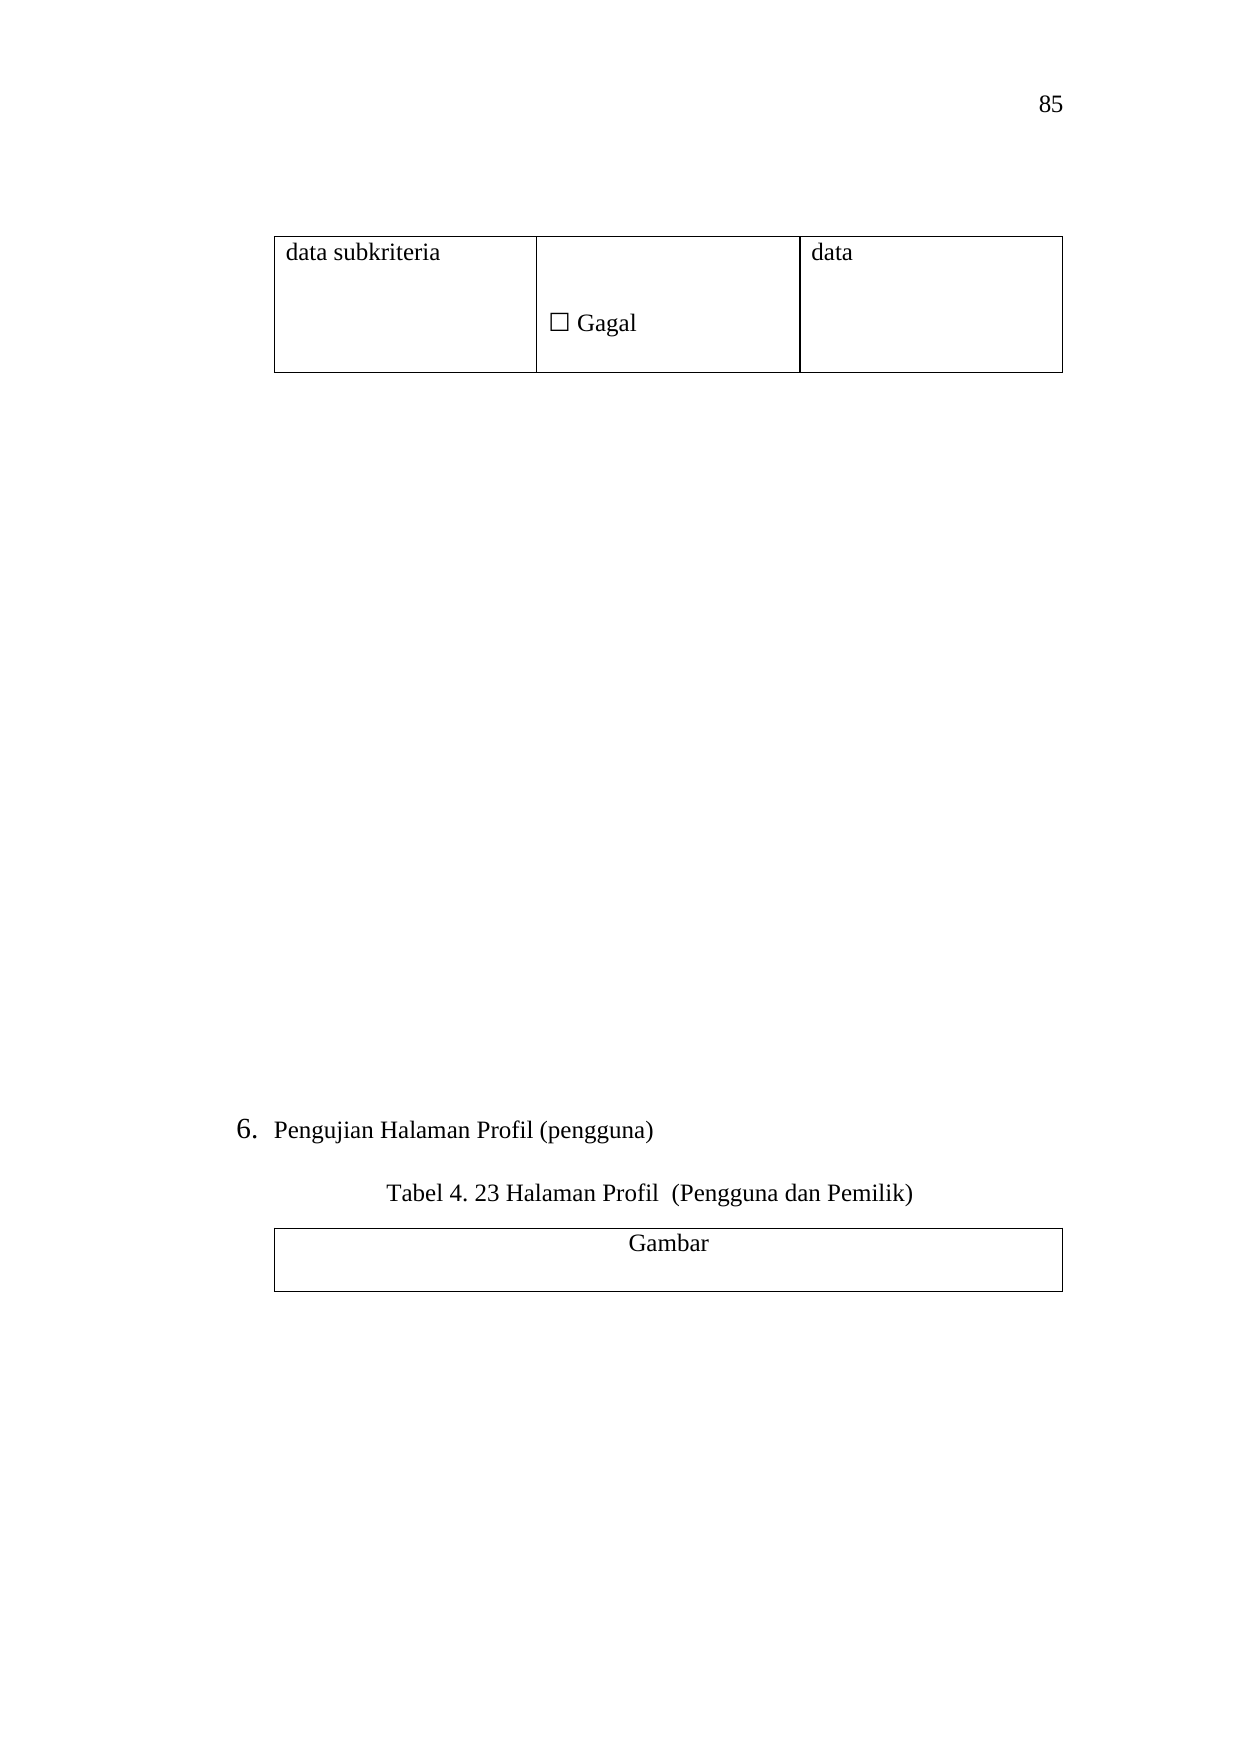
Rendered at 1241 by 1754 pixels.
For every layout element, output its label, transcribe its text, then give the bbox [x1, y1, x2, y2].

table_cell ☑ Sukses ☐ Gagal [537, 237, 799, 372]
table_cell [275, 237, 536, 372]
text Tabel 4. 23 Halaman Profil (Pengguna dan Pemilik) [236, 1178, 1063, 1207]
list Pengujian Halaman Profil (pengguna) [236, 1111, 1063, 1144]
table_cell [801, 237, 1062, 372]
table_header Gambar [275, 1229, 1062, 1291]
